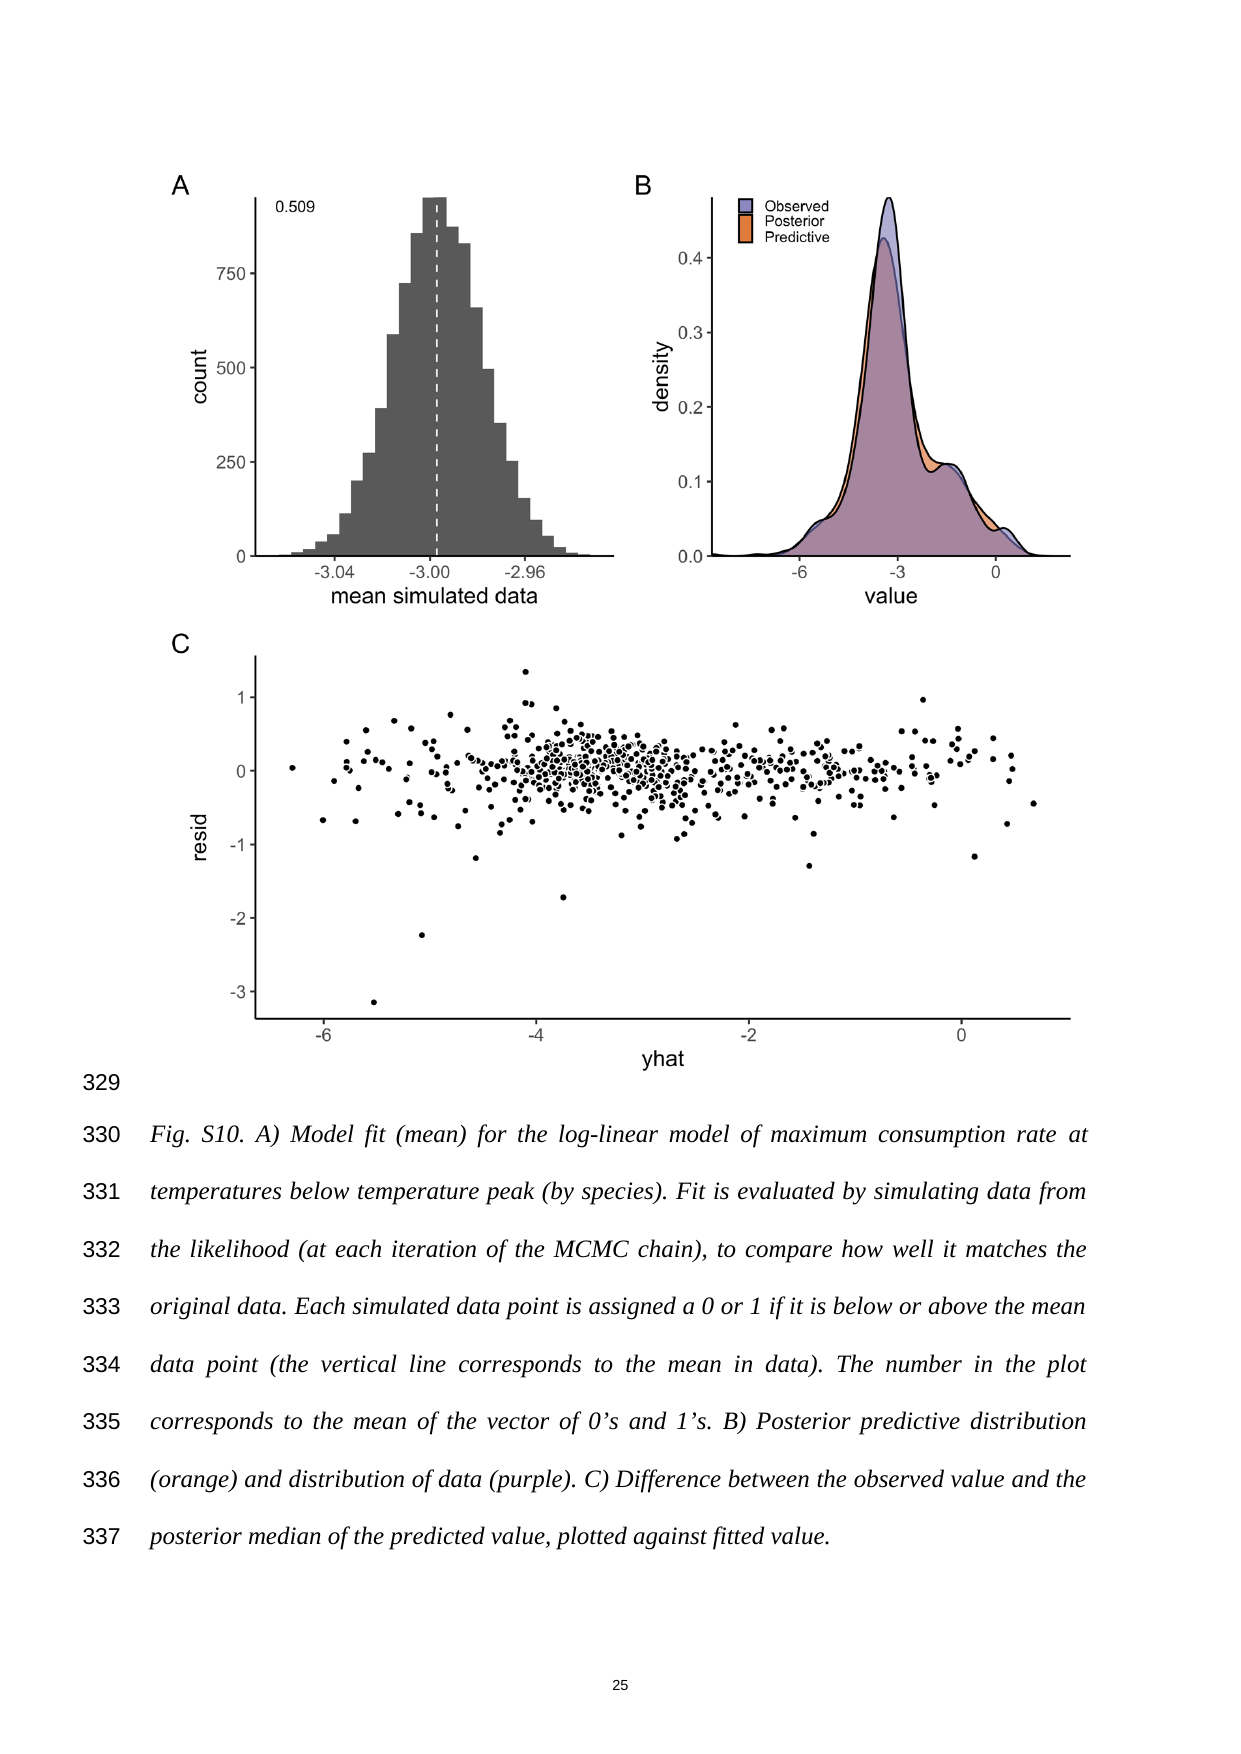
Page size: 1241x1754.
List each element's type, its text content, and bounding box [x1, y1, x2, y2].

picture [150, 150, 1091, 1091]
text Fig. S10. A) Model fit (mean) for the log-linear model of maximum consumption rate at temperatures below temperature peak (by species). Fit is evaluated by simulating data from the likelihood (at each iteration of the MCMC chain), to compare how well it matches the original data. Each simulated data point is assigned a 0 or 1 if it is below or above the mean data point (the vertical line corresponds to the mean in data). The number in the plot corresponds to the mean of the vector of 0’s and 1’s. B) Posterior predictive distribution (orange) and distribution of data (purple). C) Difference between the observed value and the posterior median of the predicted value, plotted against fitted value. [150, 1119, 1090, 1550]
